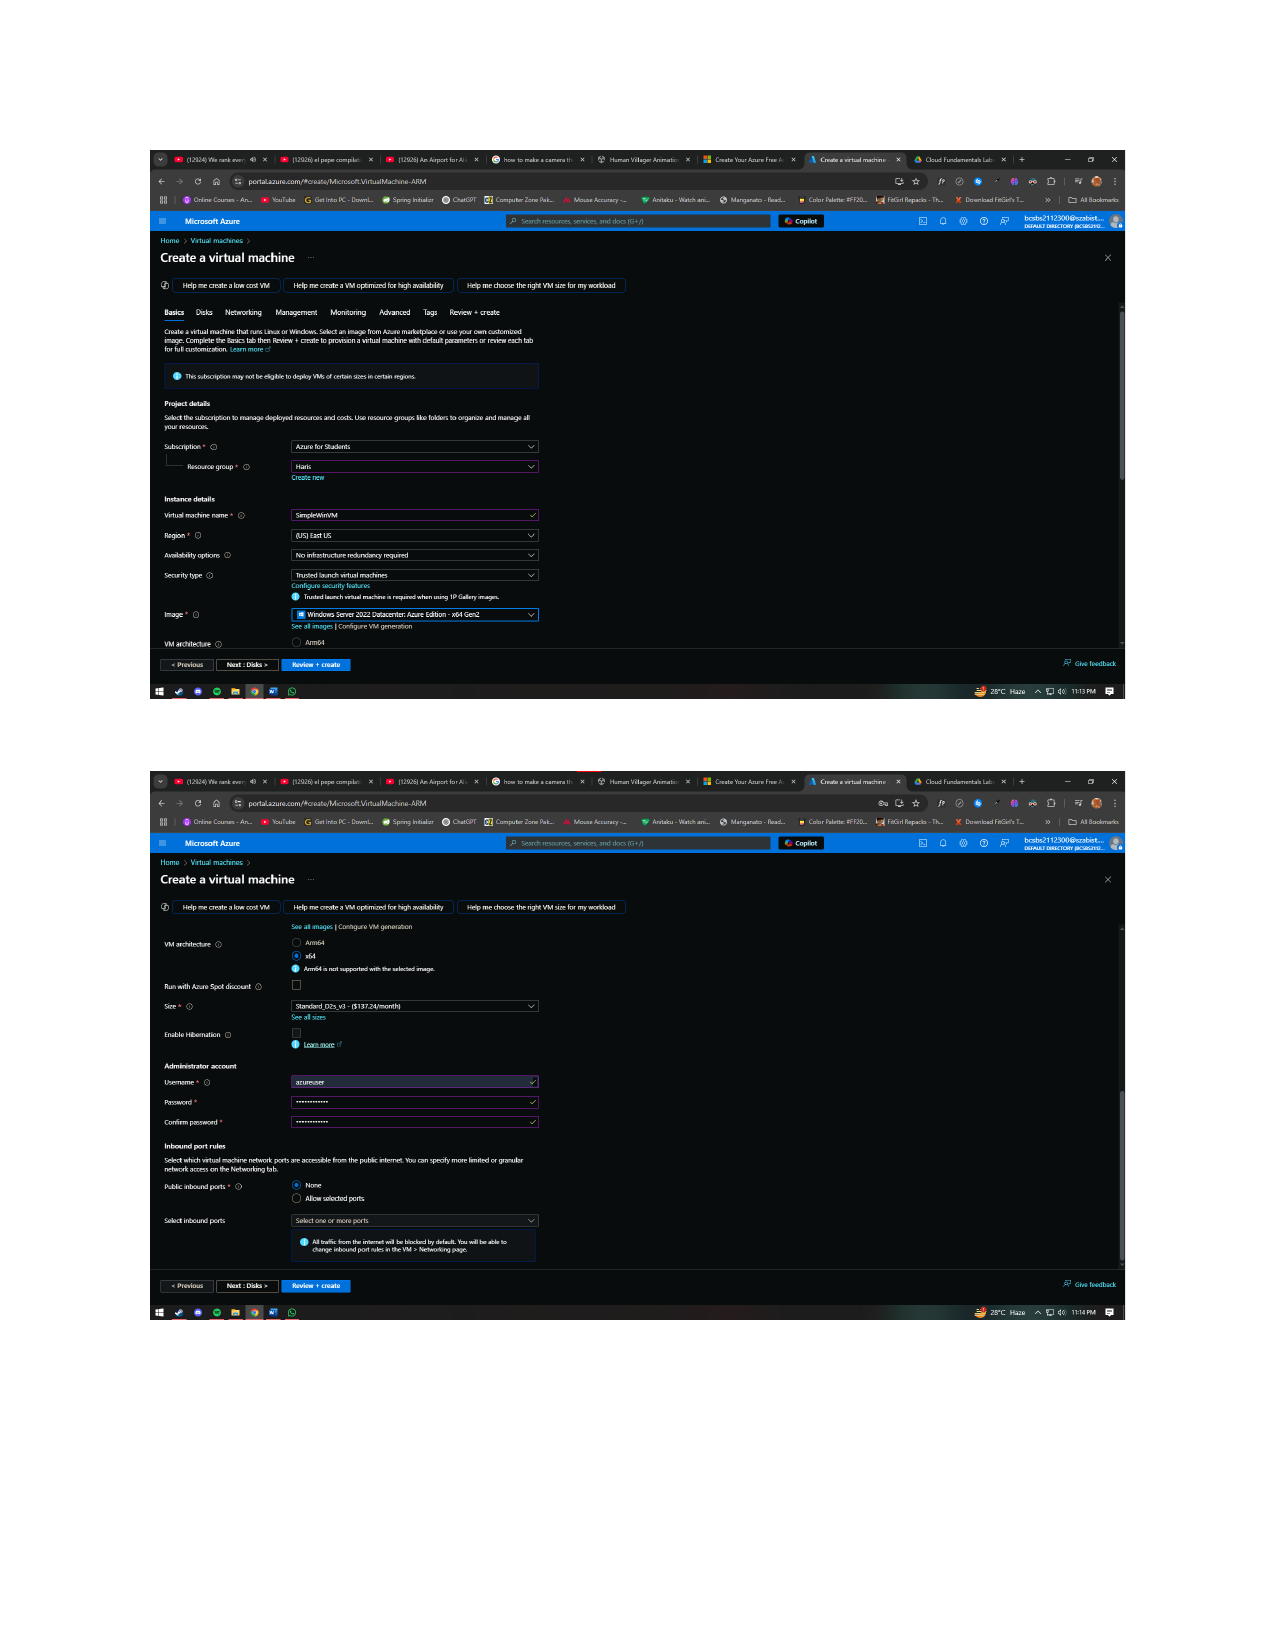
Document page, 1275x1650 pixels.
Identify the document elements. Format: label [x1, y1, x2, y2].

picture [150, 771, 1125, 1320]
picture [150, 150, 1125, 699]
